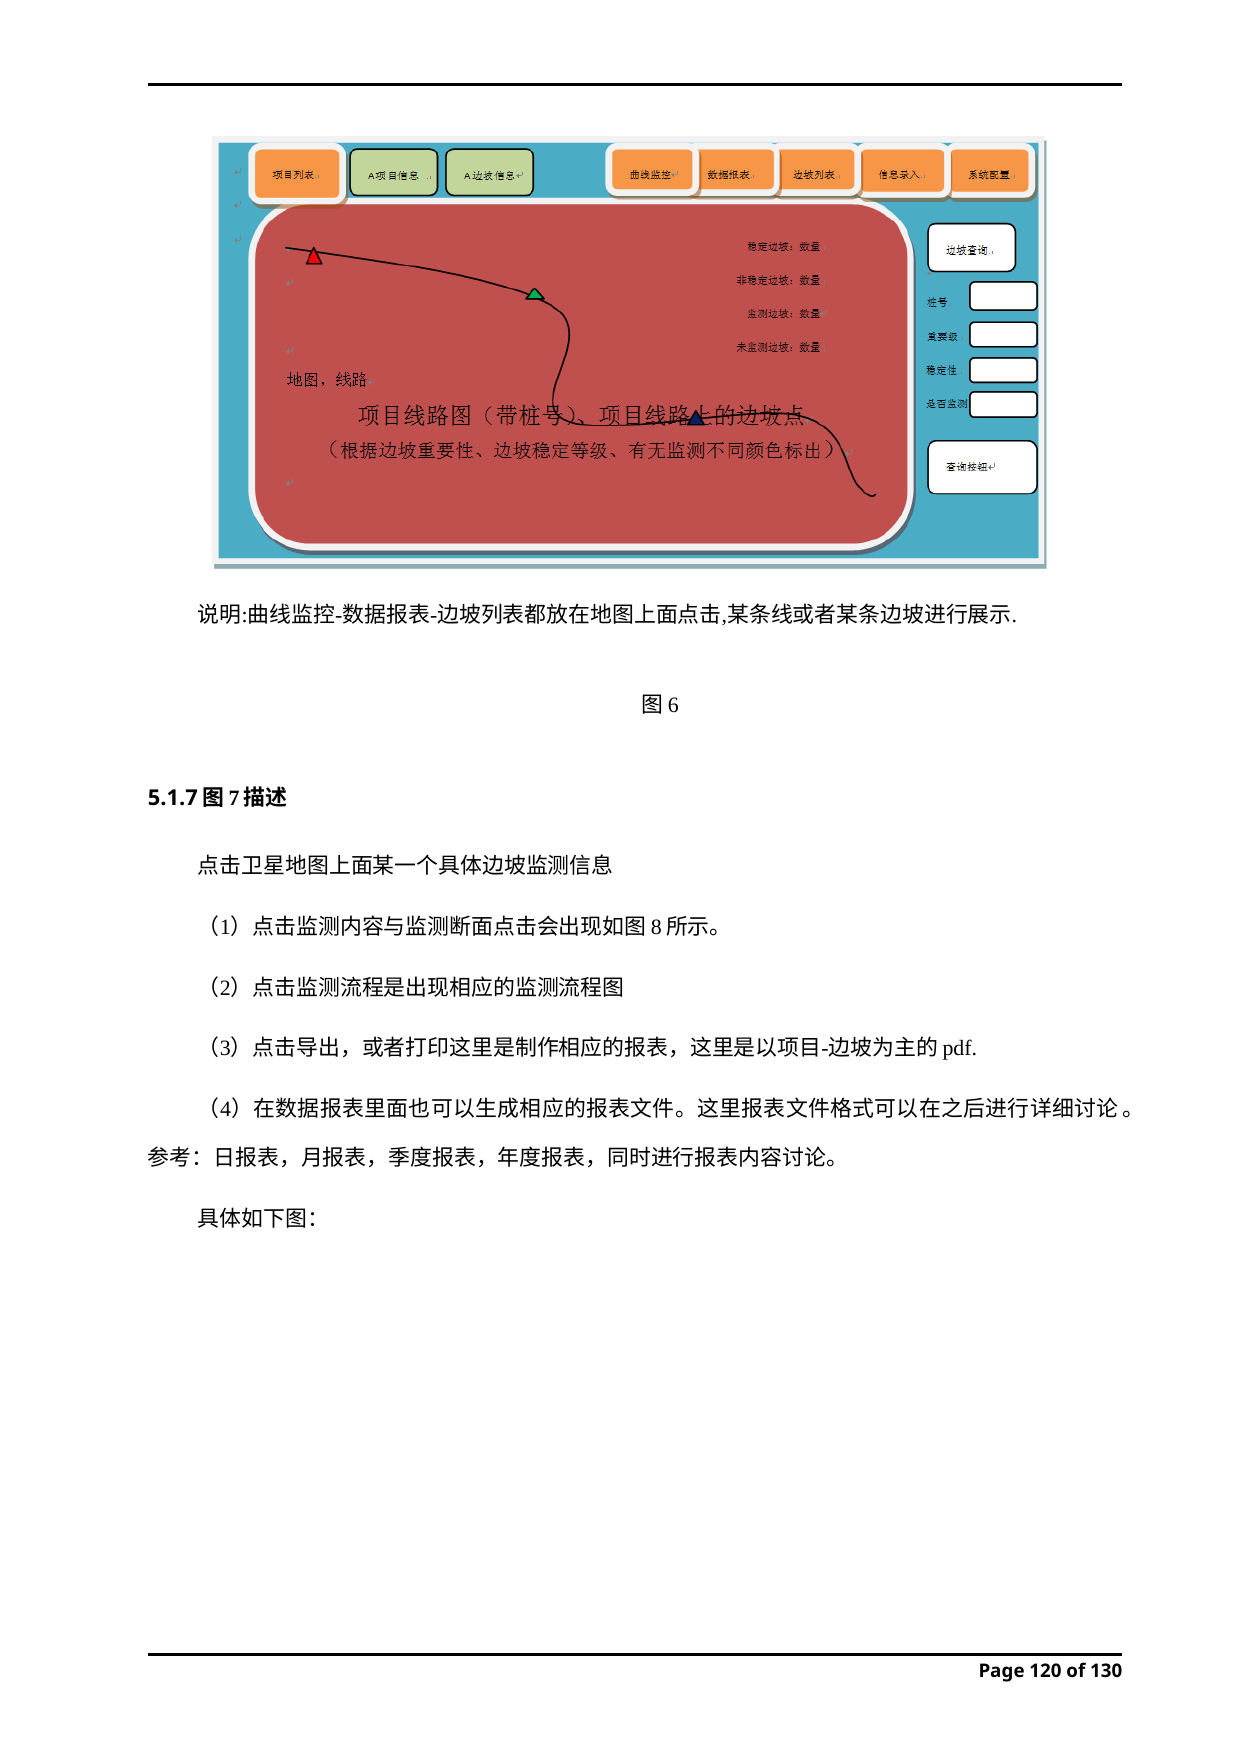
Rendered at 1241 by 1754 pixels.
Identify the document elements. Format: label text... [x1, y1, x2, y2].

text （4）在数据报表里面也可以生成相应的报表文件。这里报表文件格式可以在之后进行详细讨论。参考：日报表，月报表，季度报表，年度报表，同时进行报表内容讨论。 [148, 1091, 1122, 1172]
text 图6 [148, 687, 1122, 719]
subtitle 5.1.7图7描述 [148, 779, 1122, 812]
text 具体如下图： [148, 1200, 1122, 1233]
text 说明:曲线监控-数据报表-边坡列表都放在地图上面点击,某条线或者某条边坡进行展示. [148, 597, 1122, 629]
text 点击卫星地图上面某一个具体边坡监测信息 [148, 847, 1122, 880]
text （2）点击监测流程是出现相应的监测流程图 [148, 969, 1122, 1002]
picture [197, 129, 1063, 585]
text （1）点击监测内容与监测断面点击会出现如图8所示。 [148, 908, 1122, 941]
text （3）点击导出，或者打印这里是制作相应的报表，这里是以项目-边坡为主的pdf. [148, 1030, 1122, 1062]
